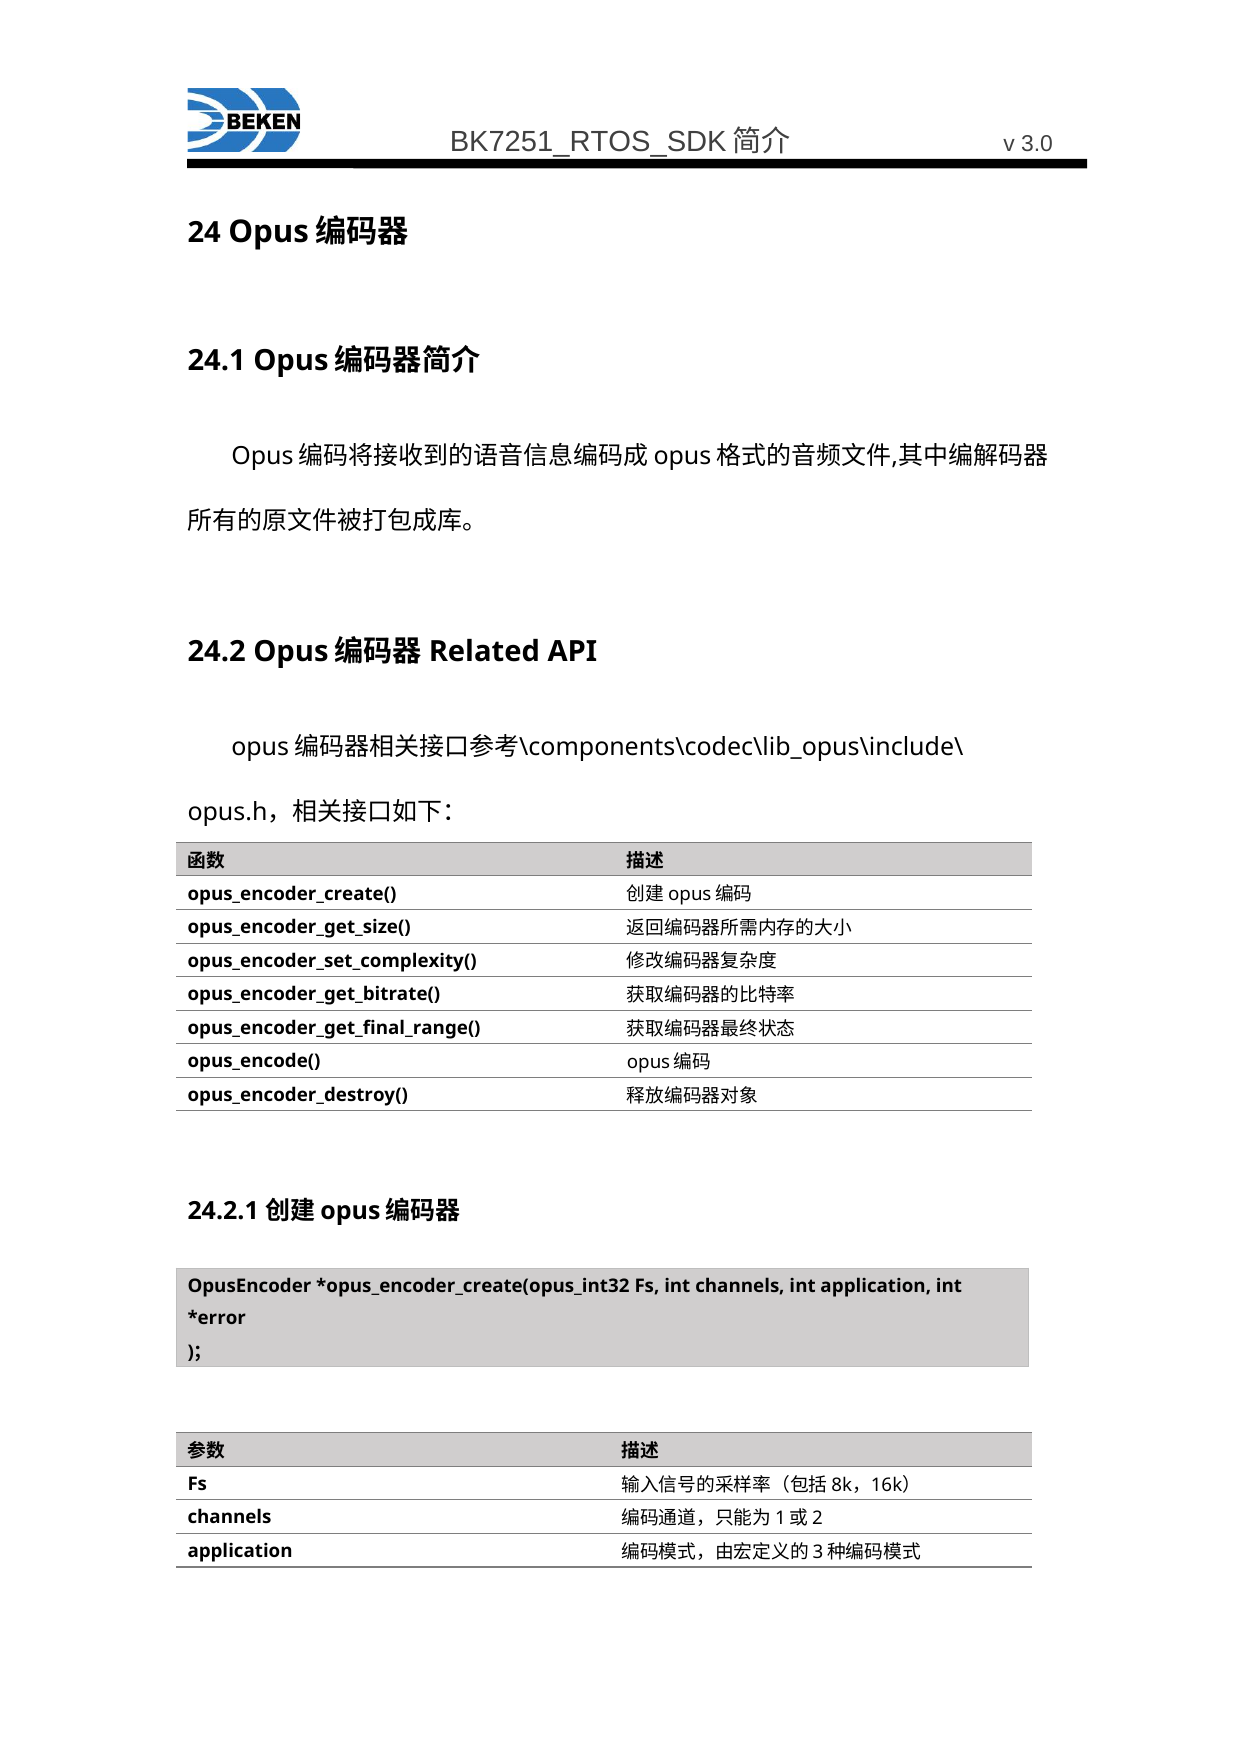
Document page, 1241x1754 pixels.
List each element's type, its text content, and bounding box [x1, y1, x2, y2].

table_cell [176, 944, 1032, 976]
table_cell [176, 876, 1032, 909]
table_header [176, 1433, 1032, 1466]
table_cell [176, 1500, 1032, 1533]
subtitle 24.1 Opus编码器简介 [187, 325, 1053, 390]
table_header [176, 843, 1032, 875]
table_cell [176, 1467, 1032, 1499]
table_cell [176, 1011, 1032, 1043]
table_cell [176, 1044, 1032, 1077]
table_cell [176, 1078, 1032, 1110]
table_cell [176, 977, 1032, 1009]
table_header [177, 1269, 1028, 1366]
text opus编码器相关接口参考\components\codec\lib_opus\include\opus.h，相关接口如下： [187, 712, 1053, 842]
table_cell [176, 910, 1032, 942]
text Opus编码将接收到的语音信息编码成opus格式的音频文件,其中编解码器所有的原文件被打包成库。 [187, 421, 1053, 551]
subtitle 24.2 Opus编码器 Related API [187, 616, 1053, 681]
subtitle 24 Opus编码器 [187, 196, 1053, 261]
subtitle 24.2.1 创建opus编码器 [187, 1176, 1053, 1241]
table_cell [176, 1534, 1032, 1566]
picture [187, 88, 300, 152]
